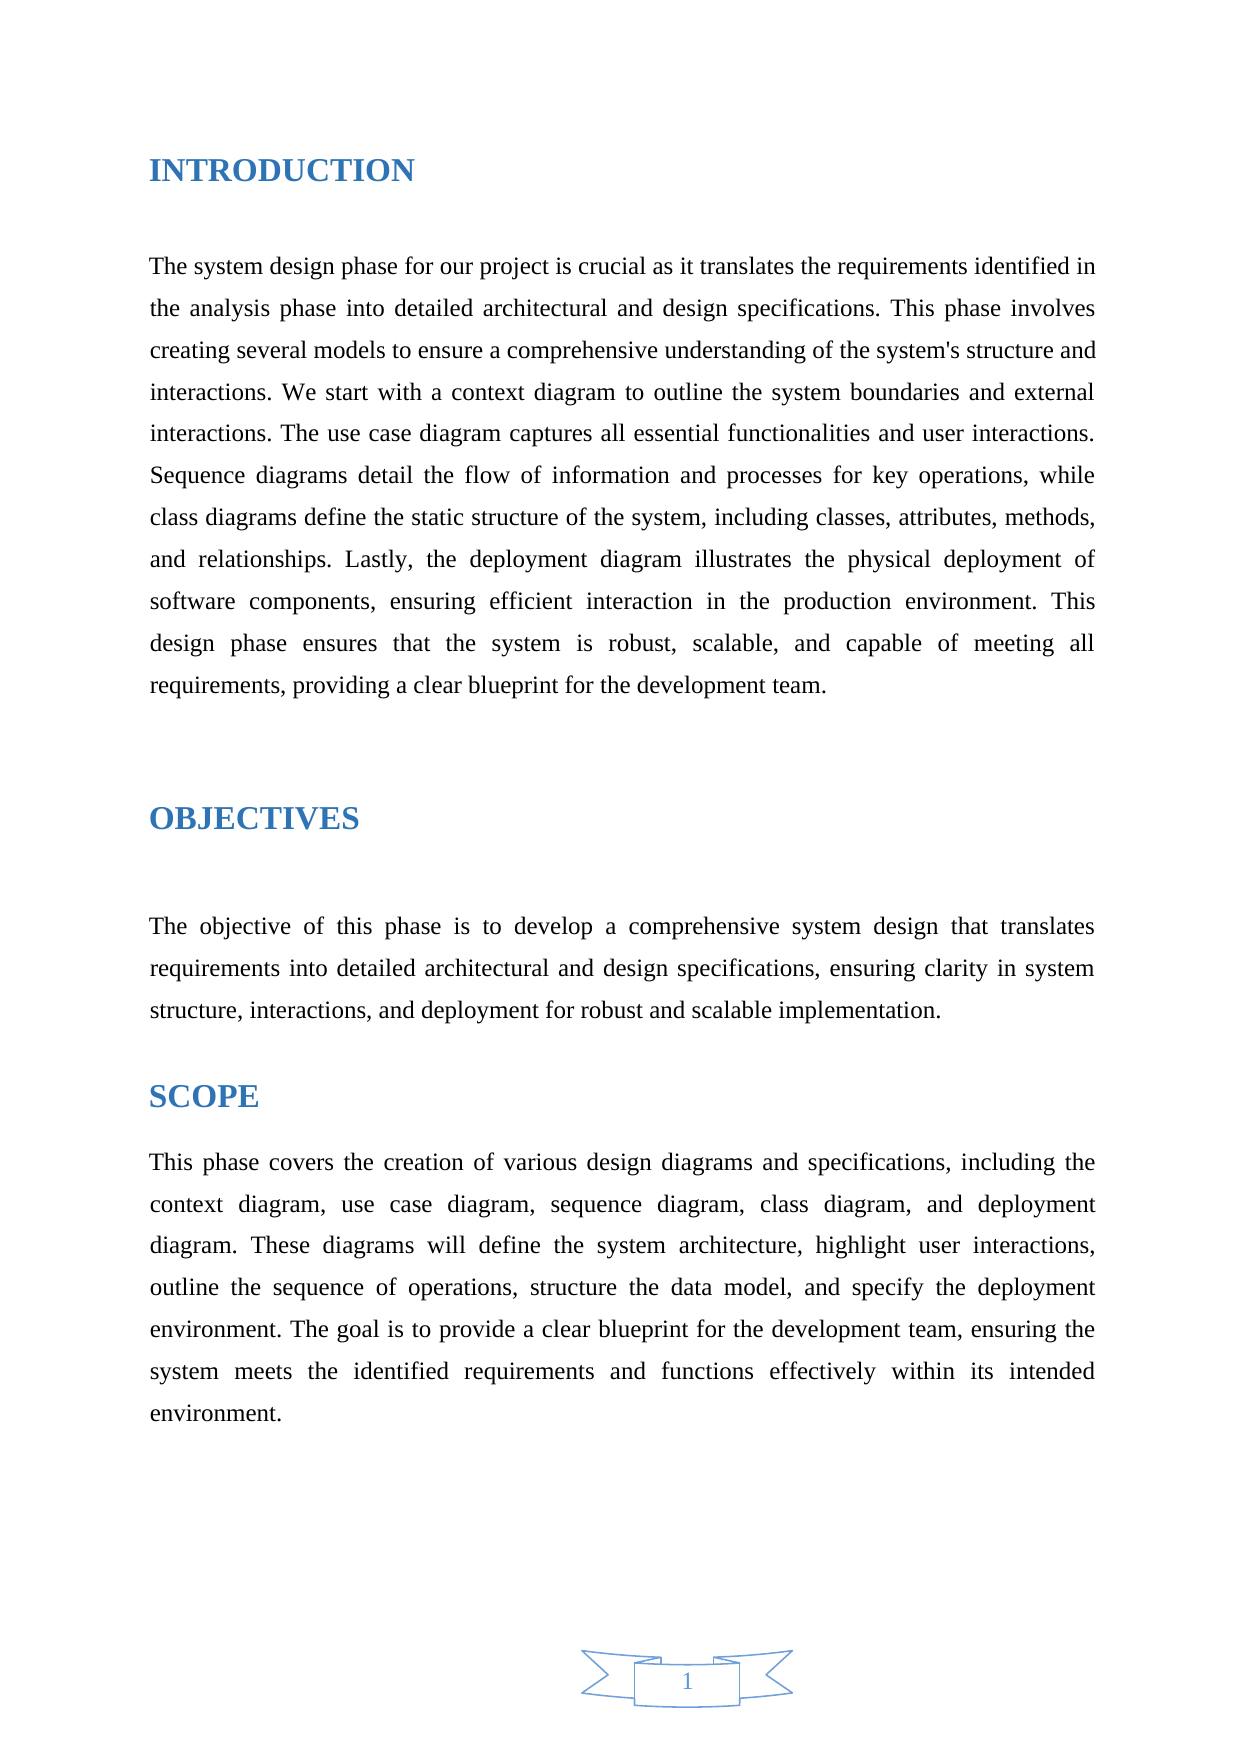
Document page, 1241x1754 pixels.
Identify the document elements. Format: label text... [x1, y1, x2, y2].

subtitle OBJECTIVES [148, 798, 1226, 837]
subtitle SCOPE [148, 1077, 1226, 1115]
text The objective of this phase is to develop a comprehensive system design that translates requirements into detailed architectural and design specifications, ensuring clarity in system structure, interactions, and deployment for robust and scalable implementation. [148, 911, 1096, 1024]
subtitle INTRODUCTION [148, 150, 1226, 188]
text This phase covers the creation of various design diagrams and specifications, including the context diagram, use case diagram, sequence diagram, class diagram, and deployment diagram. These diagrams will define the system architecture, highlight user interactions, outline the sequence of operations, structure the data model, and specify the deployment environment. The goal is to provide a clear blueprint for the development team, ensuring the system meets the identified requirements and functions effectively within its intended environment. [148, 1147, 1097, 1427]
text The system design phase for our project is crucial as it translates the requirements identified in the analysis phase into detailed architectural and design specifications. This phase involves creating several models to ensure a comprehensive understanding of the system's structure and interactions. We start with a context diagram to outline the system boundaries and external interactions. The use case diagram captures all essential functionalities and user interactions. Sequence diagrams detail the flow of information and processes for key operations, while class diagrams define the static structure of the system, including classes, attributes, methods, and relationships. Lastly, the deployment diagram illustrates the physical deployment of software components, ensuring efficient interaction in the production environment. This design phase ensures that the system is robust, scalable, and capable of meeting all requirements, providing a clear blueprint for the development team. [148, 251, 1096, 698]
